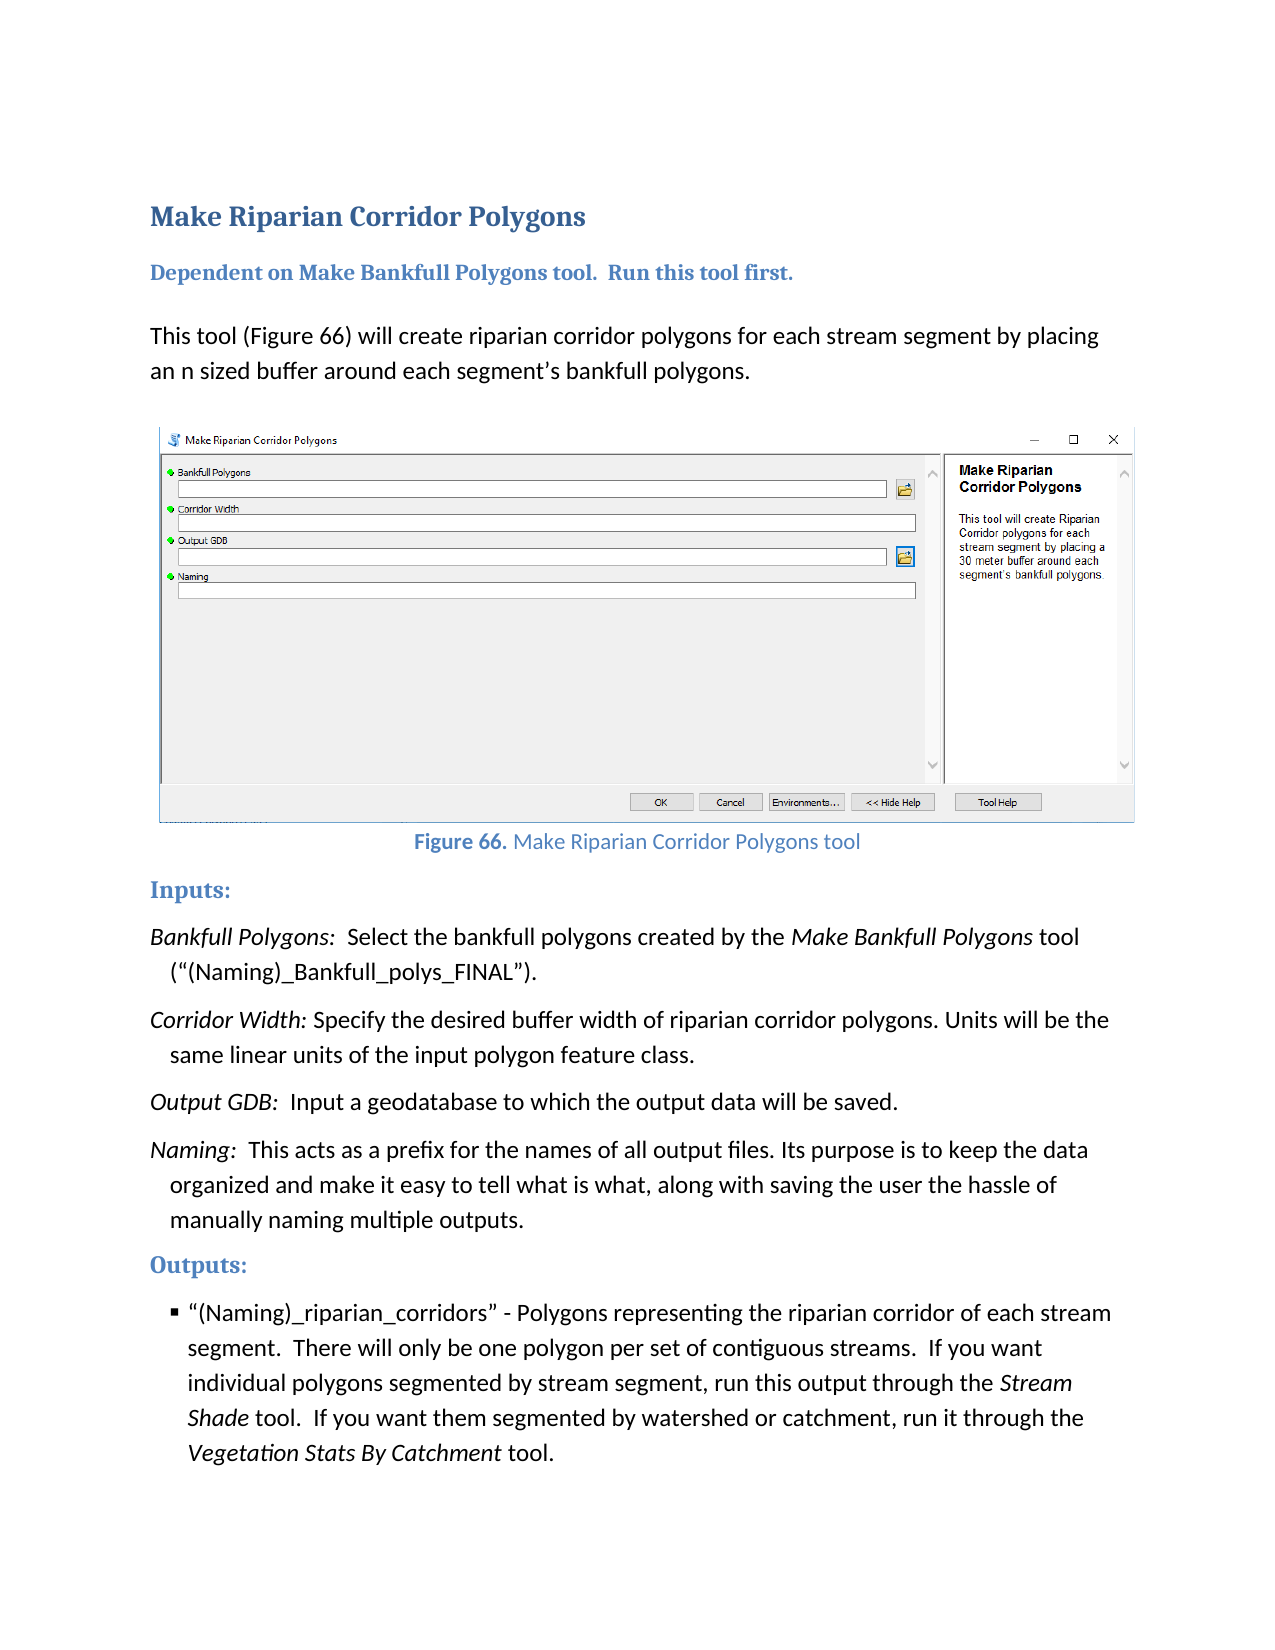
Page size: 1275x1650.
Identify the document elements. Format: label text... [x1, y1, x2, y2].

text Inputs: [150, 876, 1125, 904]
text Figure 66. Make Riparian Corridor Polygons tool [150, 827, 1125, 855]
picture [159, 427, 1135, 823]
text Output GDB: Input a geodatabase to which the output data will be saved. [150, 1086, 1125, 1117]
text Bankfull Polygons: Select the bankfull polygons created by the Make Bankfull Polygons tool (“(Naming)_Bankfull_polys_FINAL”). [150, 921, 1125, 987]
text Dependent on Make Bankfull Polygons tool. Run this tool first. [150, 259, 1125, 286]
subtitle Make Riparian Corridor Polygons [150, 200, 1125, 233]
text This tool (Figure 66) will create riparian corridor polygons for each stream segment by placing an n sized buffer around each segment’s bankfull polygons. [150, 320, 1125, 385]
text Outputs: [150, 1251, 1125, 1280]
text Corridor Width: Specify the desired buffer width of riparian corridor polygons. Units will be the same linear units of the input polygon feature class. [150, 1004, 1125, 1069]
list “(Naming)_riparian_corridors” - Polygons representing the riparian corridor of each stream segment. There will only be one polygon per set of contiguous streams. If you want individual polygons segmented by stream segment, run this output through the Stream Shade tool. If you want them segmented by watershed or catchment, run it through the Vegetation Stats By Catchment tool. [169, 1297, 1125, 1467]
text Naming: This acts as a prefix for the names of all output files. Its purpose is to keep the data organized and make it easy to tell what is what, along with saving the user the hassle of manually naming multiple outputs. [150, 1134, 1125, 1234]
